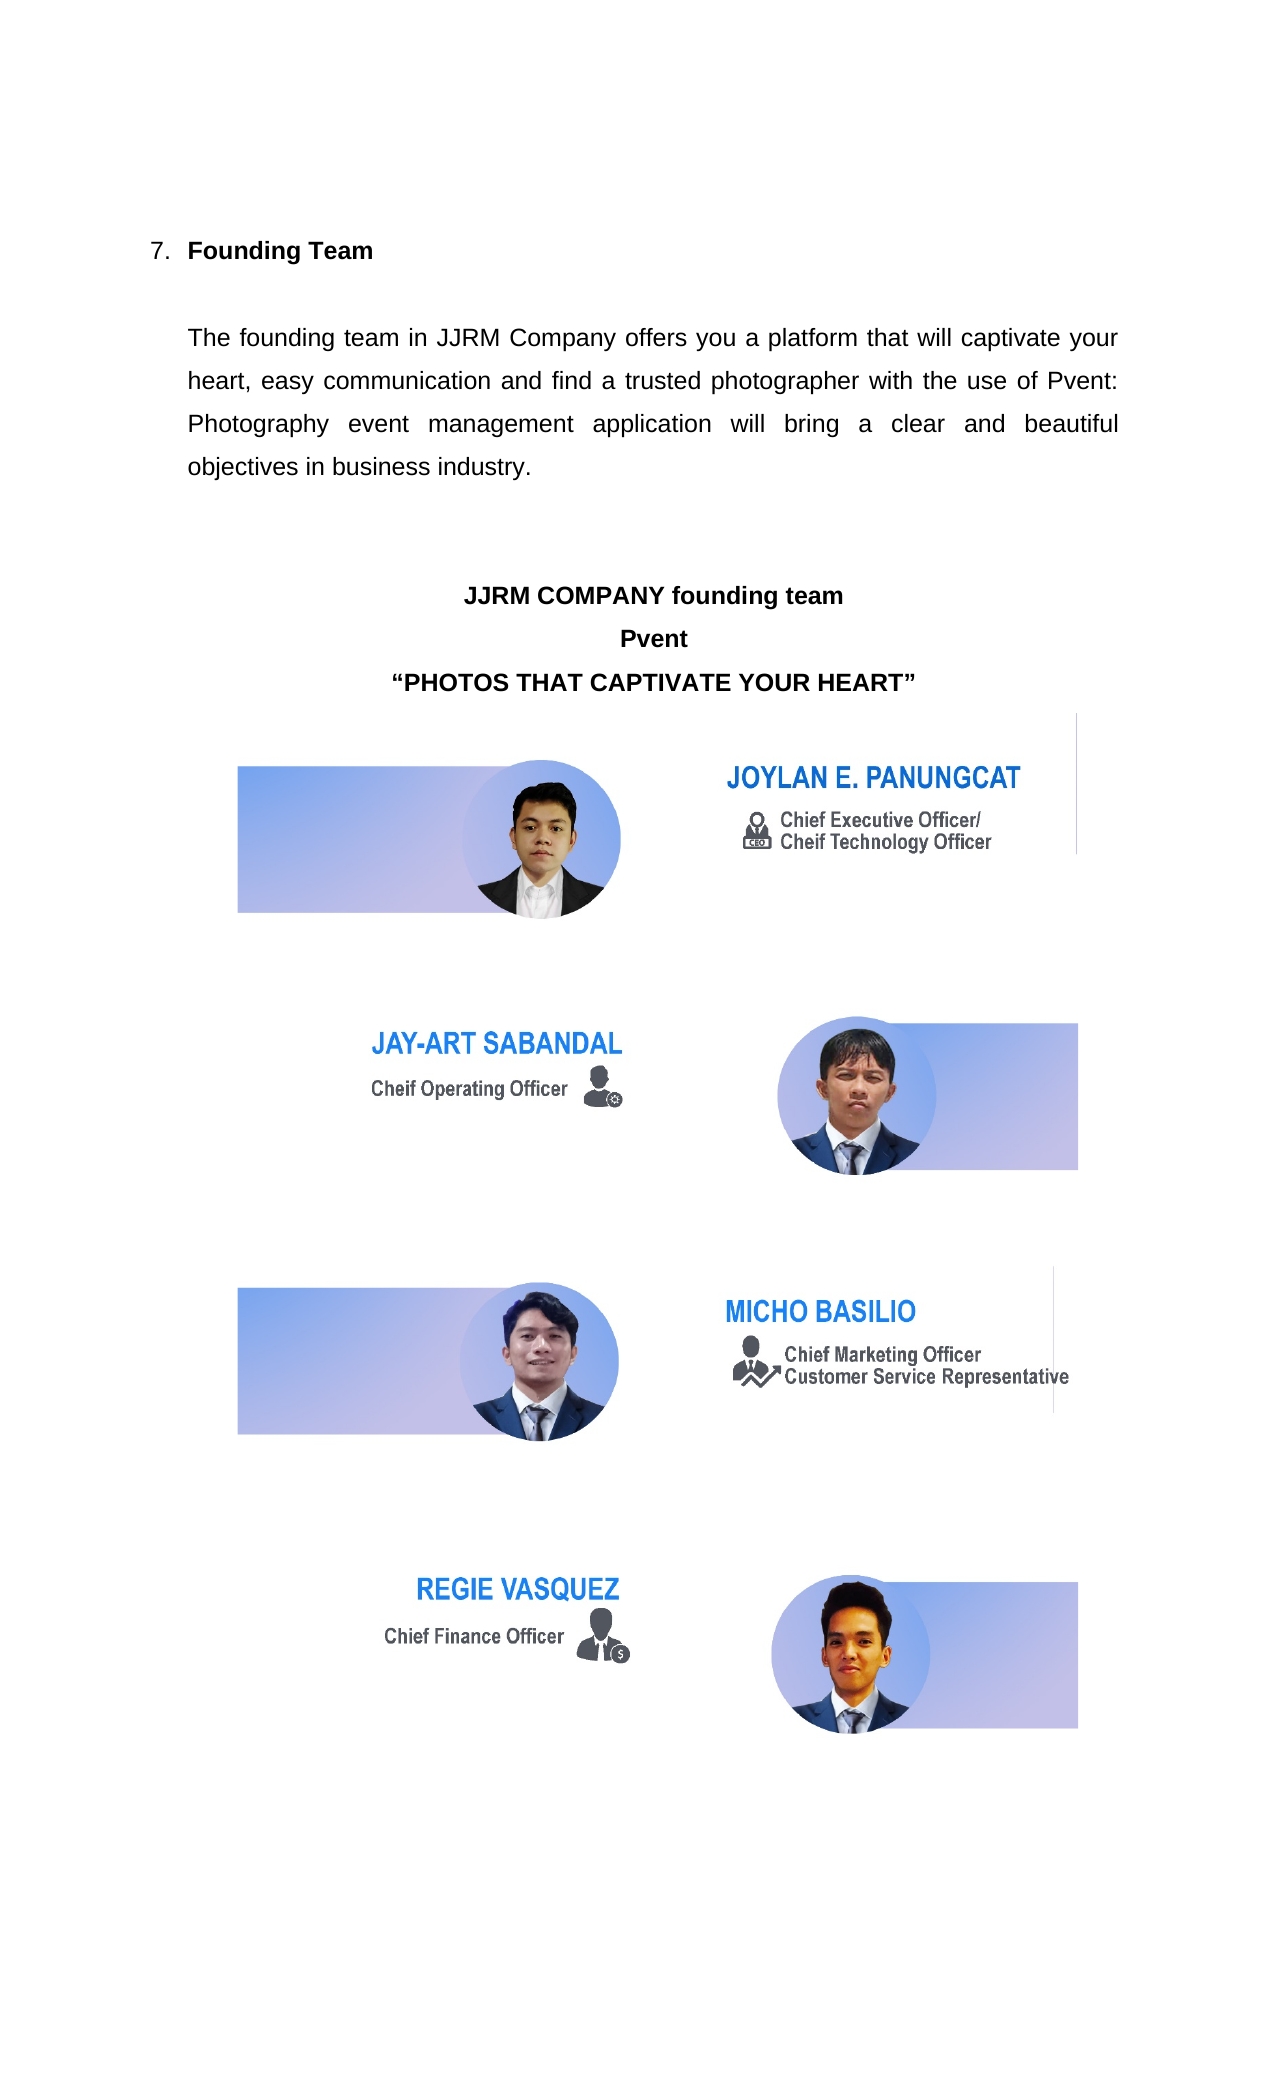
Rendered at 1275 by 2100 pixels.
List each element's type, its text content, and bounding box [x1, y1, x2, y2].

picture [237, 713, 1079, 1802]
list Pvent [187, 624, 1120, 653]
list “PHOTOS THAT CAPTIVATE YOUR HEART” [187, 667, 1120, 696]
list JJRM COMPANY founding team [187, 581, 1120, 610]
list The founding team in JJRM Company offers you a platform that will captivate your heart, easy communication and find a trusted photographer with the use of Pvent: Photography event management application will bring a clear and beautiful objectives in business industry. [187, 322, 1120, 481]
list Founding Team [150, 236, 1120, 265]
